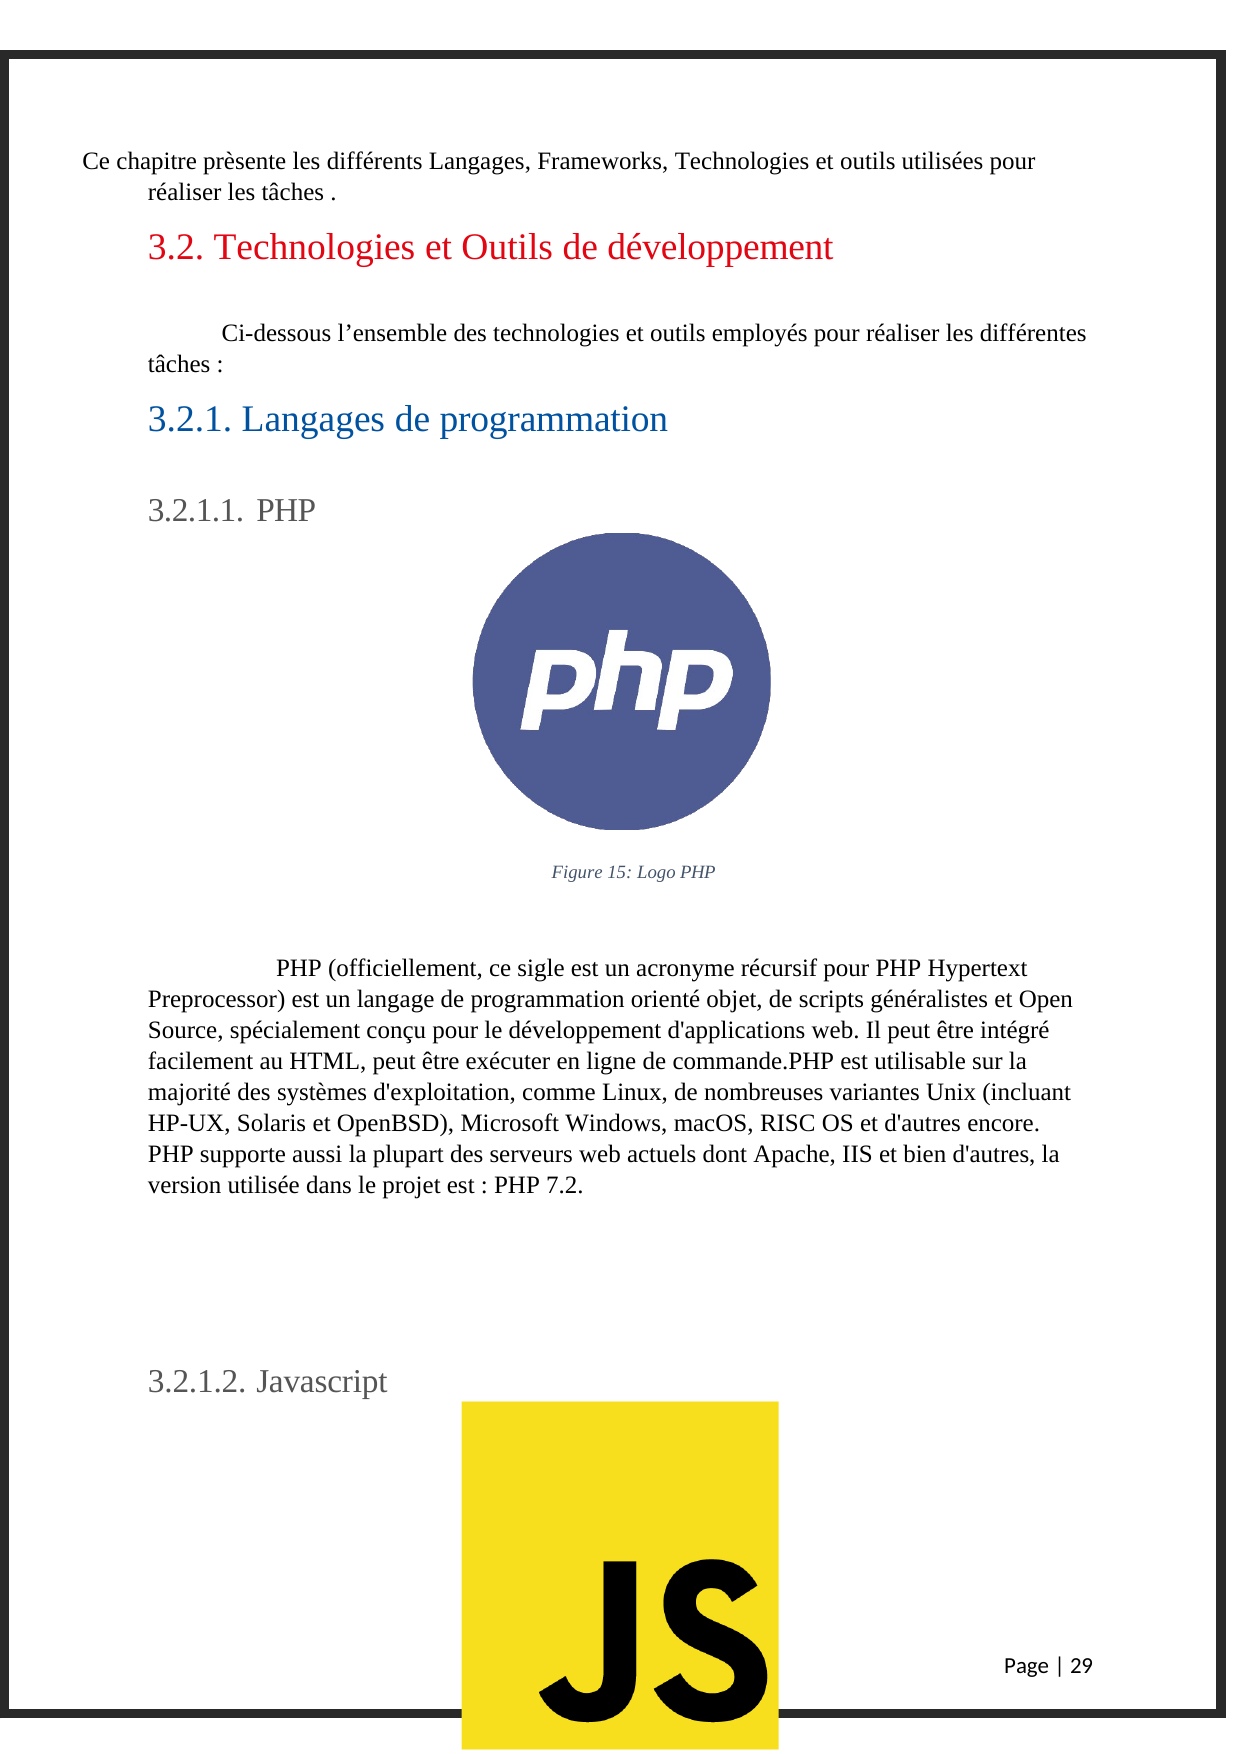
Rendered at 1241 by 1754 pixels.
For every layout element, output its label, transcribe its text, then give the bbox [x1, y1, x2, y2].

picture [466, 532, 775, 559]
text Figure 15: Logo PHP [42, 559, 1216, 882]
subtitle Technologies et Outils de développement [148, 224, 1216, 268]
text Ce chapitre prèsente les différents Langages, Frameworks, Technologies et outils utilisées pour réaliser les tâches . [82, 146, 1073, 206]
subtitle Javascript [148, 1361, 1216, 1400]
subtitle Langages de programmation [148, 397, 1216, 440]
text PHP (officiellement, ce sigle est un acronyme récursif pour PHP Hypertext Preprocessor) est un langage de programmation orienté objet, de scripts généralistes et Open Source, spécialement conçu pour le développement d'applications web. Il peut être intégré facilement au HTML, peut être exécuter en ligne de commande.PHP est utilisable sur la majorité des systèmes d'exploitation, comme Linux, de nombreuses variantes Unix (incluant HP-UX, Solaris et OpenBSD), Microsoft Windows, macOS, RISC OS et d'autres encore. PHP supporte aussi la plupart des serveurs web actuels dont Apache, IIS et bien d'autres, la version utilisée dans le projet est : PHP 7.2. [148, 953, 1091, 1199]
text Ci-dessous l’ensemble des technologies et outils employés pour réaliser les différentes tâches : [148, 318, 1088, 378]
picture [461, 1396, 779, 1753]
subtitle PHP [148, 490, 1216, 528]
